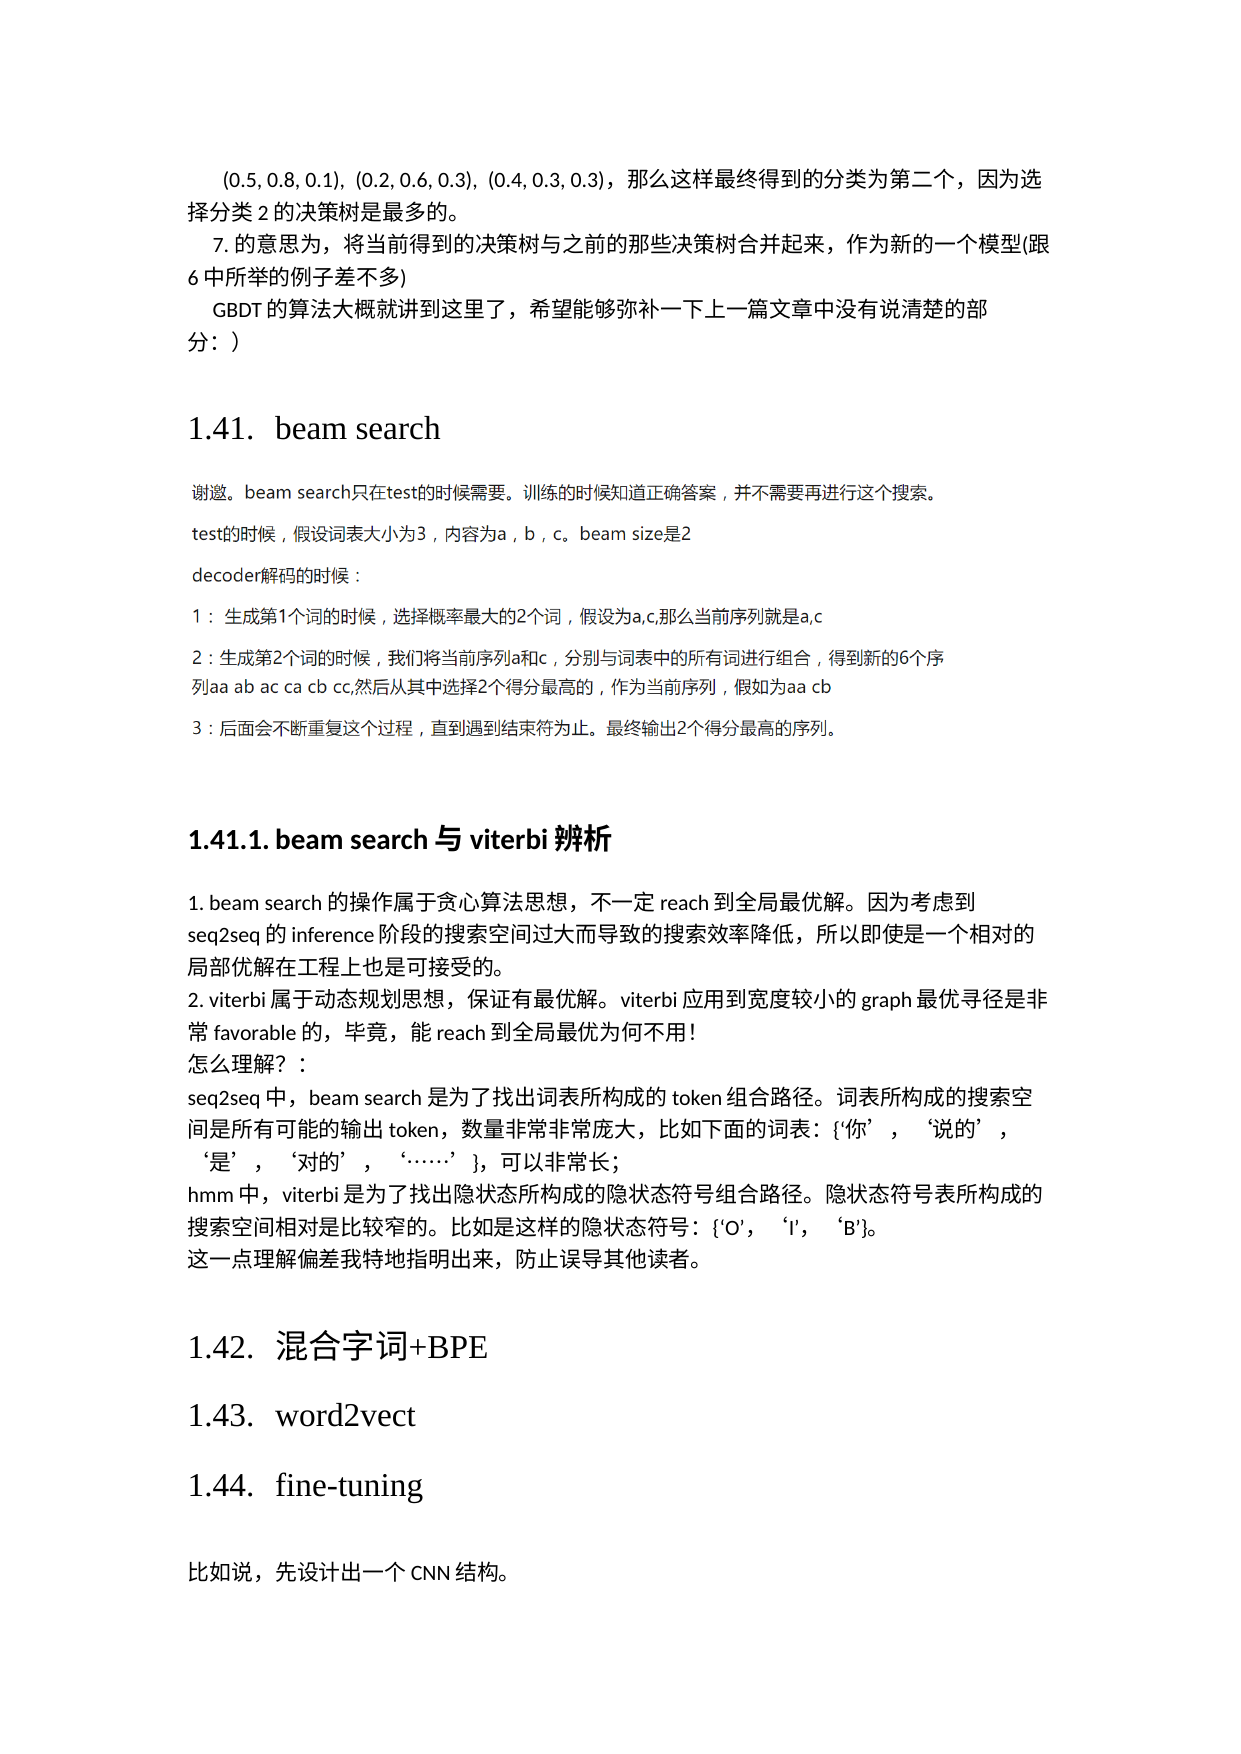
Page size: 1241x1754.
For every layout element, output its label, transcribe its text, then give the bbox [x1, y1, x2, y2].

text 怎么理解？： [187, 1047, 1053, 1079]
subtitle 混合字词+BPE [187, 1312, 1053, 1377]
text (0.5, 0.8, 0.1), (0.2, 0.6, 0.3), (0.4, 0.3, 0.3)，那么这样最终得到的分类为第二个，因为选择分类2的决策树是最多的。 [187, 162, 1053, 227]
subtitle word2vect [187, 1382, 1053, 1447]
subtitle beam search与viterbi辨析 [187, 804, 1053, 869]
text 这一点理解偏差我特地指明出来，防止误导其他读者。 [187, 1242, 1053, 1274]
subtitle beam search [187, 395, 1053, 460]
text 1. beam search 的操作属于贪心算法思想，不一定reach到全局最优解。因为考虑到seq2seq的inference阶段的搜索空间过大而导致的搜索效率降低，所以即使是一个相对的局部优解在工程上也是可接受的。 2. viterbi属于动态规划思想，保证有最优解。viterbi应用到宽度较小的graph最优寻径是非常favorable的，毕竟，能reach到全局最优为何不用！ [187, 884, 1053, 1047]
text GBDT的算法大概就讲到这里了，希望能够弥补一下上一篇文章中没有说清楚的部分：） [187, 292, 1053, 357]
subtitle fine-tuning [187, 1452, 1053, 1517]
picture [187, 476, 953, 746]
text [187, 1555, 1053, 1587]
text 7. 的意思为，将当前得到的决策树与之前的那些决策树合并起来，作为新的一个模型(跟6中所举的例子差不多) [187, 227, 1053, 292]
text seq2seq中，beam search 是为了找出词表所构成的token组合路径。词表所构成的搜索空间是所有可能的输出token，数量非常非常庞大，比如下面的词表：{‘你’，‘说的’，‘是’，‘对的’，‘……’}，可以非常长； hmm中，viterbi是为了找出隐状态所构成的隐状态符号组合路径。隐状态符号表所构成的搜索空间相对是比较窄的。比如是这样的隐状态符号：{‘O’，‘I’，‘B’}。 [187, 1079, 1053, 1242]
